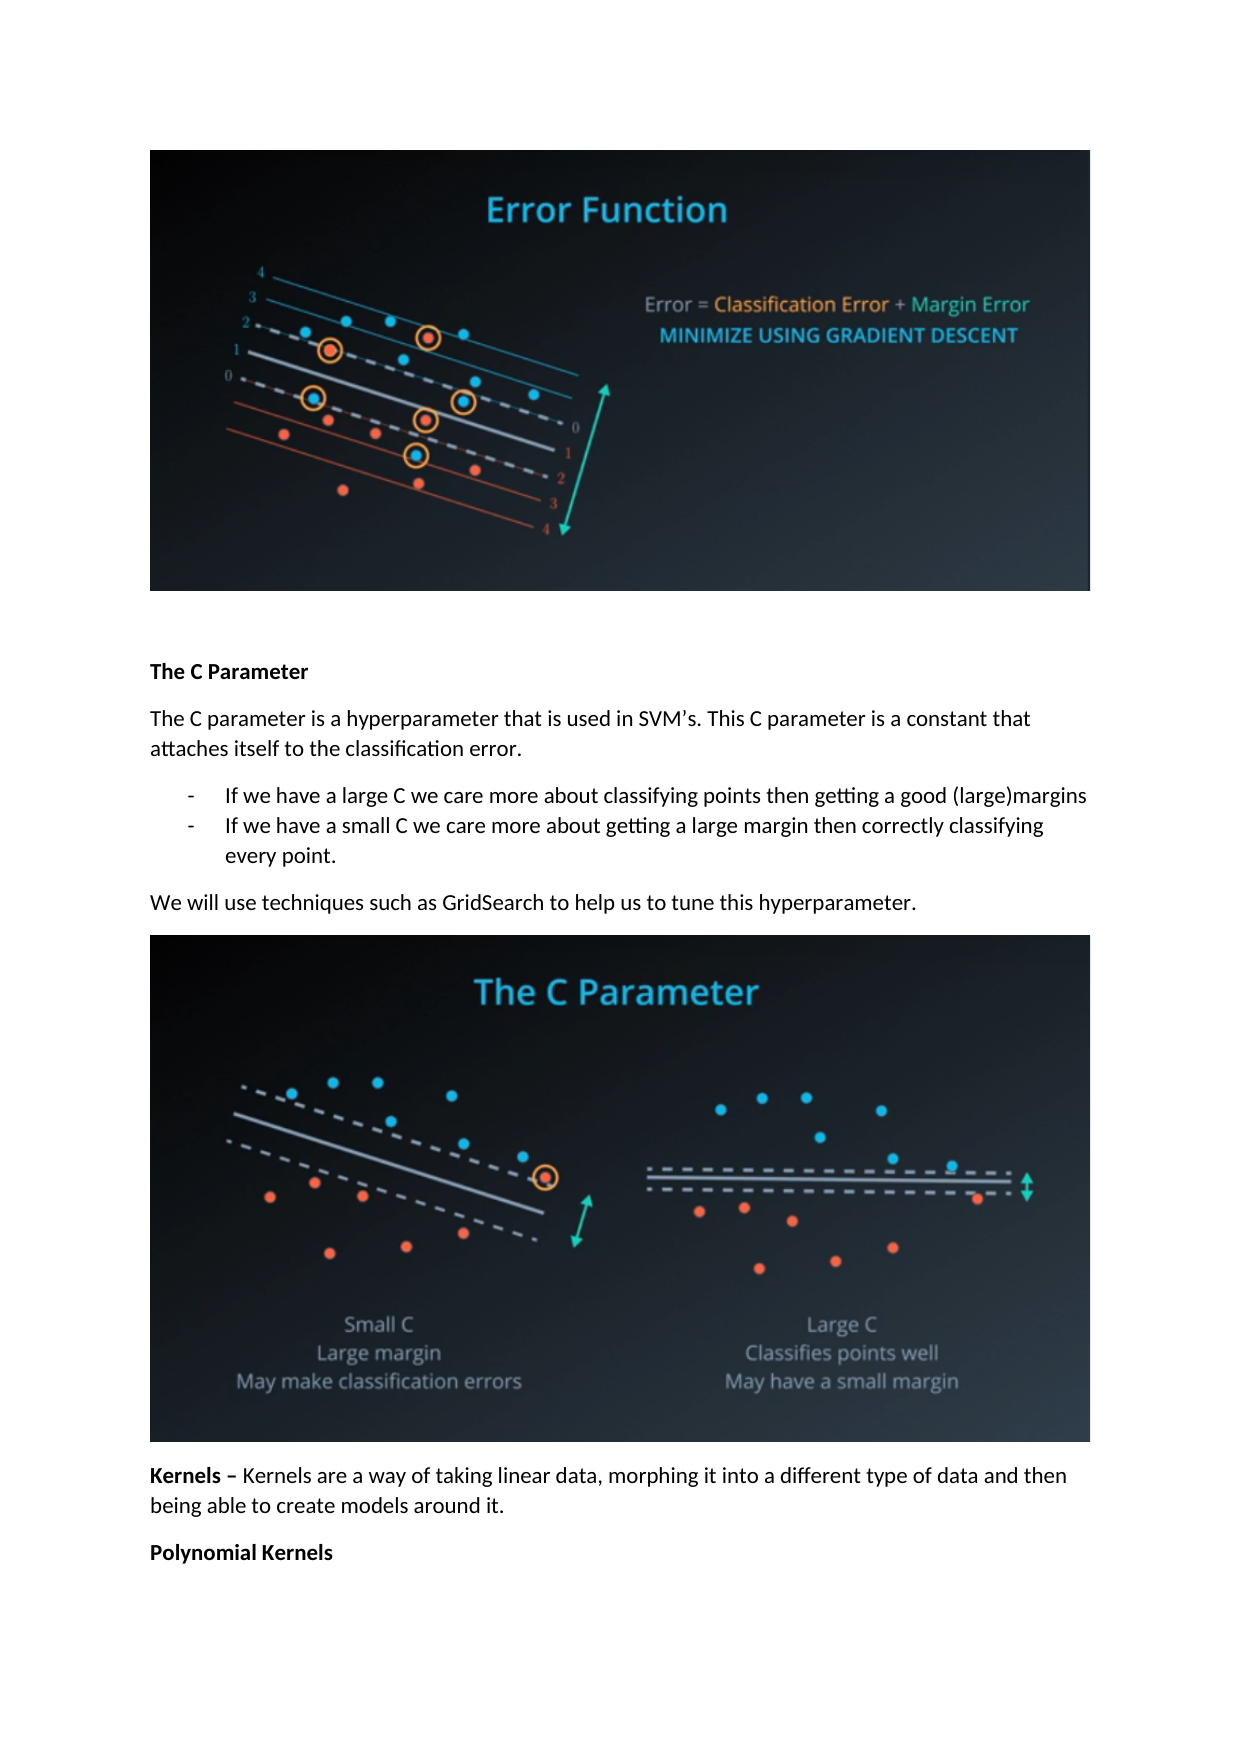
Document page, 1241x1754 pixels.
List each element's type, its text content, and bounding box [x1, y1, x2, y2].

text Polynomial Kernels [150, 1538, 1090, 1566]
text Kernels – Kernels are a way of taking linear data, morphing it into a different type of data and then being able to create models around it. [150, 1461, 1090, 1519]
list If we have a large C we care more about classifying points then getting a good (large)margins [187, 781, 1090, 809]
picture [150, 150, 1091, 591]
text The C Parameter [150, 657, 1090, 685]
text We will use techniques such as GridSearch to help us to tune this hyperparameter. [150, 888, 1090, 916]
list If we have a small C we care more about getting a large margin then correctly classifying every point. [187, 811, 1090, 869]
text The C parameter is a hyperparameter that is used in SVM’s. This C parameter is a constant that attaches itself to the classification error. [150, 704, 1090, 762]
picture [150, 935, 1091, 1442]
